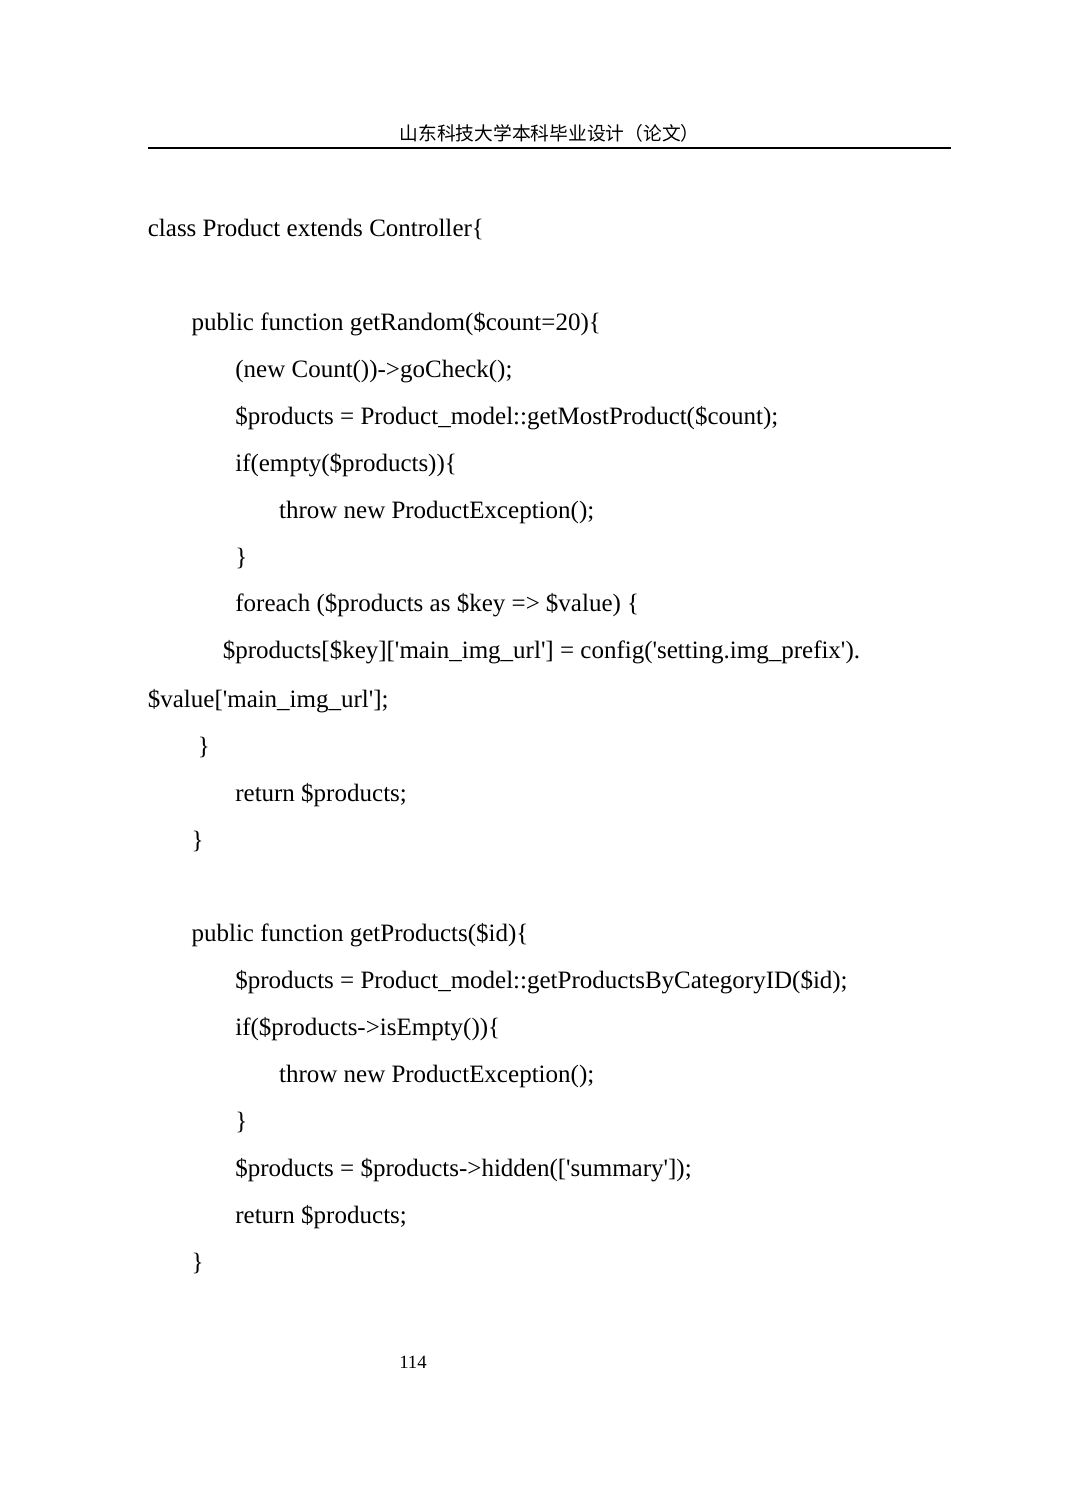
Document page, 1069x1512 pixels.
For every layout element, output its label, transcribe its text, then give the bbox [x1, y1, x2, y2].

text $products = Product_model::getProductsByCategoryID($id); [148, 963, 951, 996]
text return $products; [148, 1198, 951, 1230]
text return $products; [148, 776, 951, 808]
text foreach ($products as $key => $value) { [148, 587, 951, 619]
text public function getRandom($count=20){ [148, 305, 951, 338]
text if($products->isEmpty()){ [148, 1010, 951, 1043]
text } [148, 729, 951, 762]
text } [148, 1104, 951, 1137]
text if(empty($products)){ [148, 446, 951, 478]
text throw new ProductException(); [148, 1057, 951, 1090]
text class Product extends Controller{ [148, 212, 951, 244]
text } [148, 540, 951, 572]
text $products = $products->hidden(['summary']); [148, 1151, 951, 1183]
text } [148, 1245, 951, 1277]
text $products[$key]['main_img_url'] = config('setting.img_prefix').$value['main_img_url']; [148, 633, 951, 715]
text $products = Product_model::getMostProduct($count); [148, 399, 951, 432]
text } [148, 823, 951, 855]
text throw new ProductException(); [148, 493, 951, 525]
text public function getProducts($id){ [148, 917, 951, 949]
text (new Count())->goCheck(); [148, 352, 951, 385]
